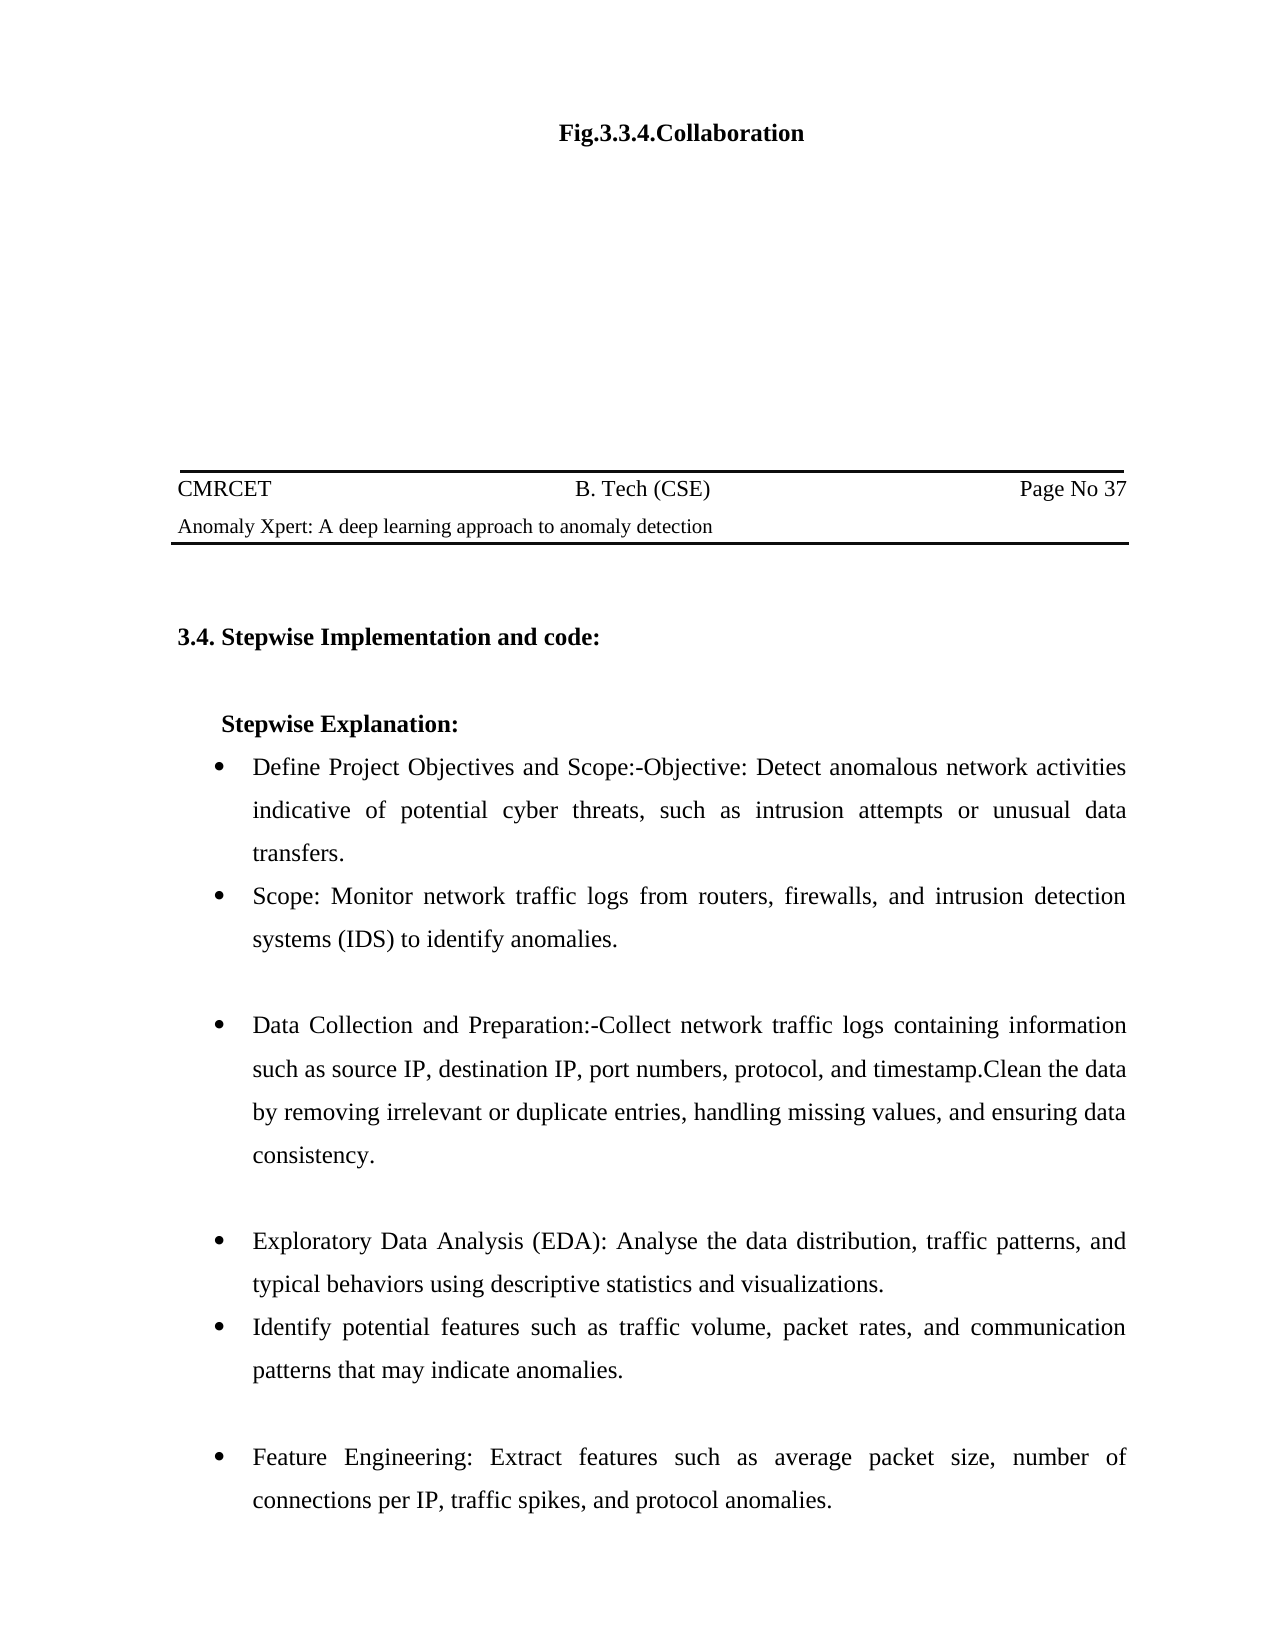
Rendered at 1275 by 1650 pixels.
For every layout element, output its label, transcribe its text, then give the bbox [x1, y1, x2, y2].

list Identify potential features such as traffic volume, packet rates, and communication patterns that may indicate anomalies. [215, 1312, 1127, 1384]
list Feature Engineering: Extract features such as average packet size, number of connections per IP, traffic spikes, and protocol anomalies. [215, 1442, 1127, 1514]
text Fig.3.3.4.Collaboration [177, 118, 1127, 147]
list Exploratory Data Analysis (EDA): Analyse the data distribution, traffic patterns, and typical behaviors using descriptive statistics and visualizations. [215, 1226, 1127, 1298]
text 3.4. Stepwise Implementation and code: [177, 622, 1127, 651]
list Data Collection and Preparation:-Collect network traffic logs containing information such as source IP, destination IP, port numbers, protocol, and timestamp.Clean the data by removing irrelevant or duplicate entries, handling missing values, and ensuring data consistency. [215, 1011, 1127, 1169]
list Define Project Objectives and Scope:-Objective: Detect anomalous network activities indicative of potential cyber threats, such as intrusion attempts or unusual data transfers. [215, 752, 1127, 867]
list Scope: Monitor network traffic logs from routers, firewalls, and intrusion detection systems (IDS) to identify anomalies. [215, 881, 1127, 953]
text CMRCET B. Tech (CSE) Page No 37 [177, 475, 1127, 501]
text Anomaly Xpert: A deep learning approach to anomaly detection [177, 514, 1127, 538]
text Stepwise Explanation: [177, 709, 1127, 737]
